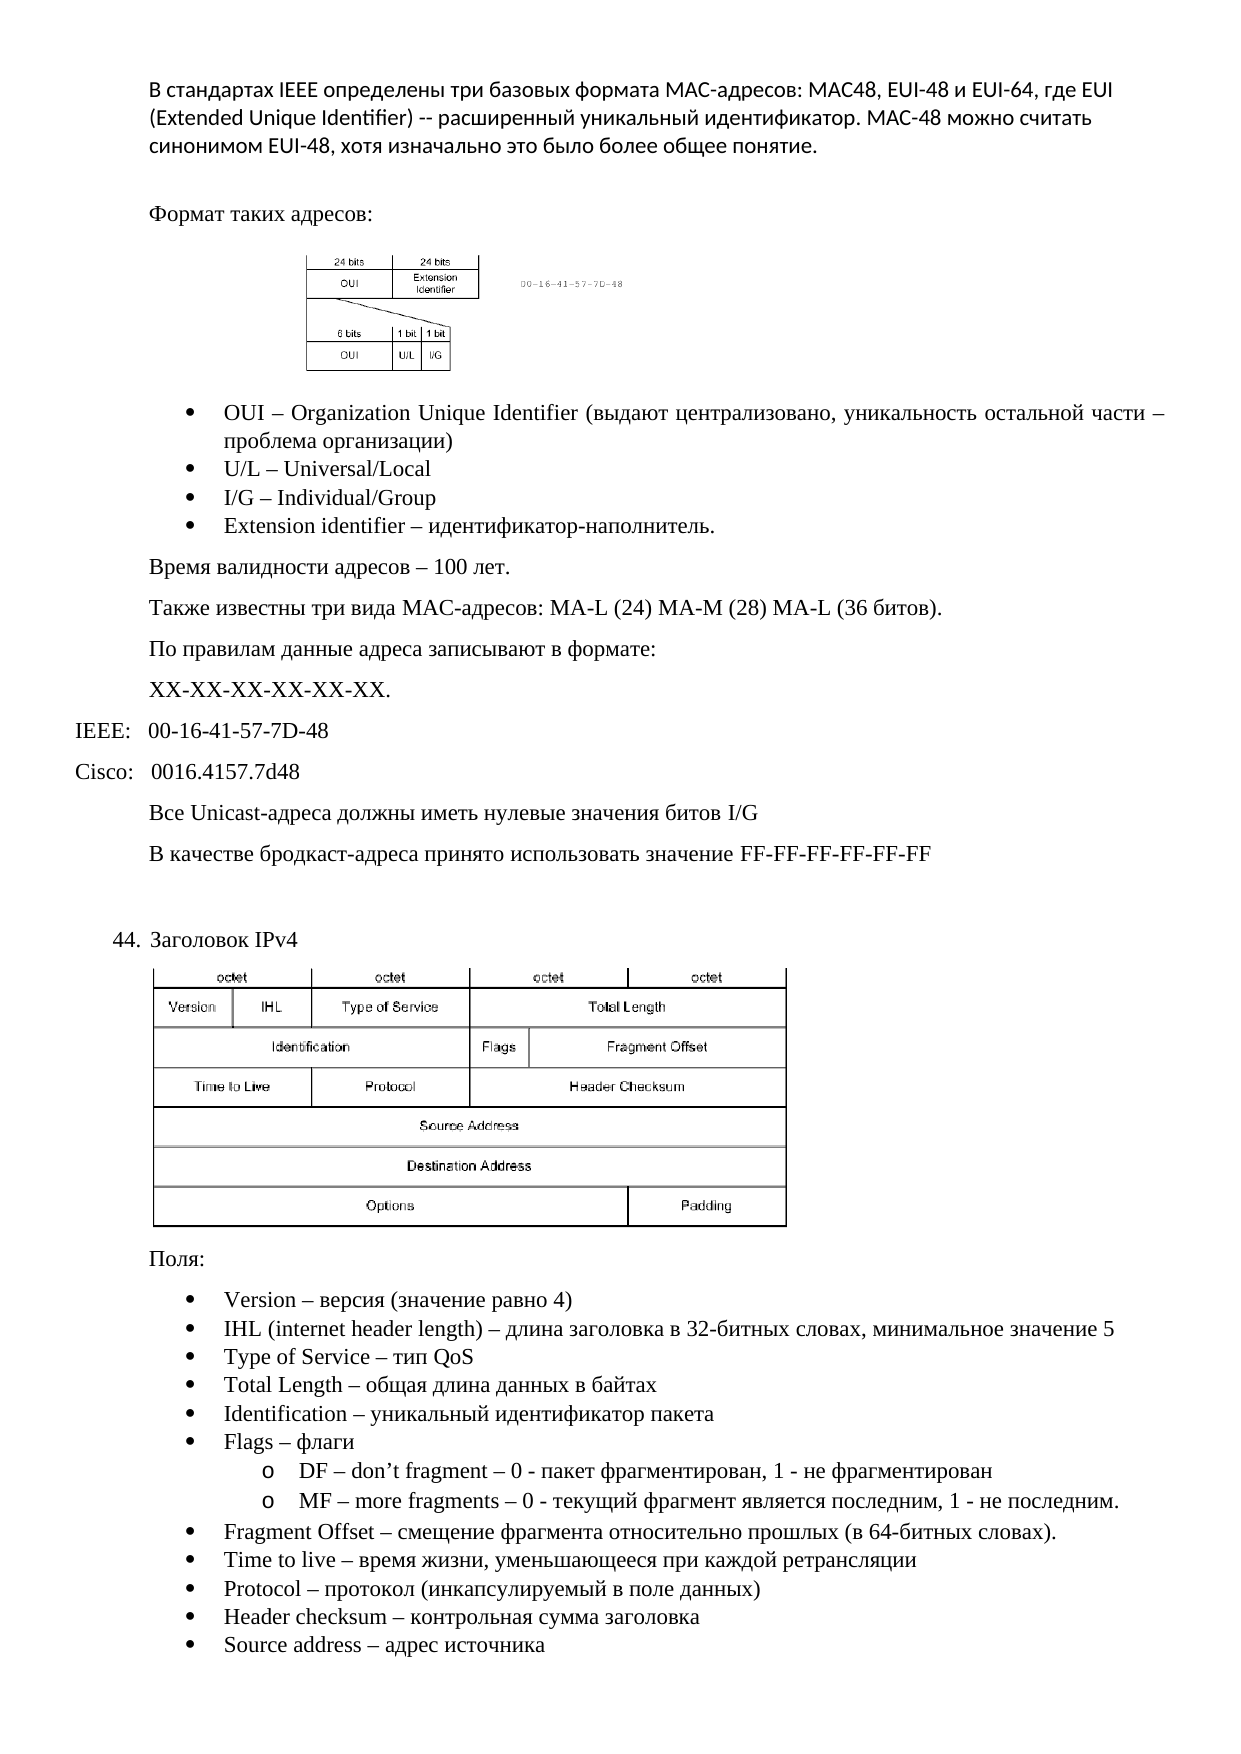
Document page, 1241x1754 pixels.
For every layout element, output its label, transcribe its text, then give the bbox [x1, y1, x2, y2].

text Все Unicast-адреса должны иметь нулевые значения битов I/G [75, 799, 1165, 825]
list Identification – уникальный идентификатор пакета [186, 1400, 1165, 1426]
list Заголовок IPv4 [112, 926, 1165, 952]
text Формат таких адресов: [149, 199, 1165, 226]
text Также известны три вида MAC-адресов: MA-L (24) MA-M (28) MA-L (36 битов). [149, 594, 1165, 621]
list Type of Service – тип QoS [186, 1343, 1165, 1369]
list Version – версия (значение равно 4) [186, 1286, 1165, 1313]
list Header checksum – контрольная сумма заголовка [186, 1603, 1165, 1629]
text IEEE: 00-16-41-57-7D-48 [75, 717, 1165, 743]
picture [148, 240, 636, 384]
list Fragment Offset – смещение фрагмента относительно прошлых (в 64-битных словах). [186, 1518, 1165, 1544]
list Total Length – общая длина данных в байтах [186, 1372, 1165, 1398]
list Time to live – время жизни, уменьшающееся при каждой ретрансляции [186, 1546, 1165, 1572]
text По правилам данные адреса записывают в формате: [149, 635, 1165, 661]
list Source address – адрес источника [186, 1631, 1165, 1658]
list U/L – Universal/Local [186, 455, 1165, 482]
list OUI – Organization Unique Identifier (выдают централизовано, уникальность остальной части – проблема организации) [186, 398, 1165, 453]
text Время валидности адресов – 100 лет. [149, 553, 1165, 579]
text Cisco: 0016.4157.7d48 [75, 758, 1165, 784]
list MF – more fragments – 0 - текущий фрагмент является последним, 1 - не последним. [261, 1487, 1165, 1516]
list Protocol – протокол (инкапсулируемый в поле данных) [186, 1574, 1165, 1601]
list IHL (internet header length) – длина заголовка в 32-битных словах, минимальное значение 5 [186, 1315, 1165, 1341]
list Extension identifier – идентификатор-наполнитель. [186, 512, 1165, 539]
text XX-XX-XX-XX-XX-XX. [149, 676, 1165, 702]
list I/G – Individual/Group [186, 484, 1165, 510]
text В качестве бродкаст-адреса принято использовать значение FF-FF-FF-FF-FF-FF [149, 840, 1165, 866]
picture [148, 966, 789, 1231]
text В стандартах IEEE определены три базовых формата MAC-адресов: MAC48, EUI-48 и EUI-64, где EUI (Extended Unique Identifier) -- расширенный уникальный идентификатор. MAC-48 можно считать синонимом EUI-48, хотя изначально это было более общее понятие. [149, 75, 1165, 159]
text Поля: [149, 1245, 1165, 1272]
list Flags – флаги [186, 1428, 1165, 1455]
list DF – don’t fragment – 0 - пакет фрагментирован, 1 - не фрагментирован [261, 1457, 1165, 1485]
